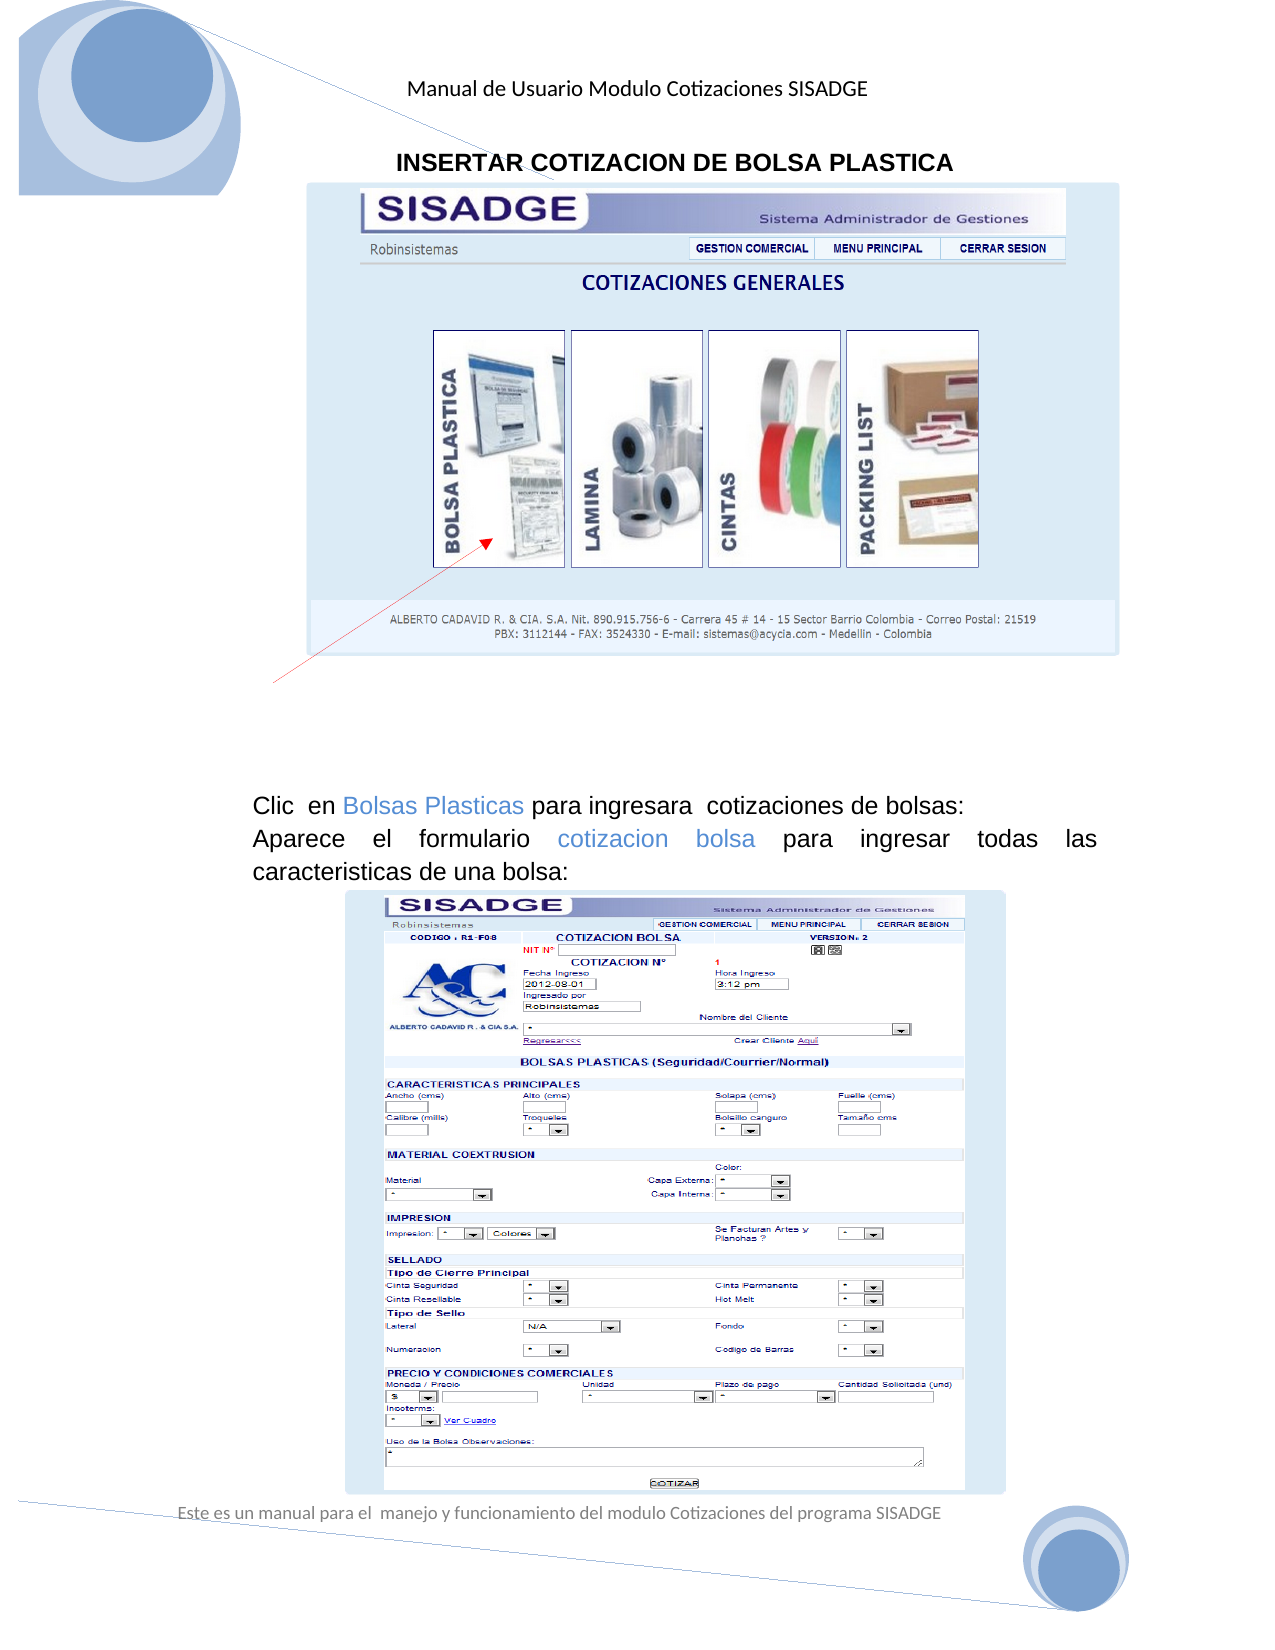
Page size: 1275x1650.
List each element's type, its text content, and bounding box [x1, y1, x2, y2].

list Aparece el formulario cotizacion bolsa para ingresar todas las caracteristicas de una bolsa: [252, 824, 1098, 885]
picture [252, 180, 1173, 787]
picture [344, 889, 1006, 1495]
list INSERTAR COTIZACION DE BOLSA PLASTICA [252, 148, 1098, 180]
list Clic en Bolsas Plasticas para ingresara cotizaciones de bolsas: [252, 791, 1098, 819]
